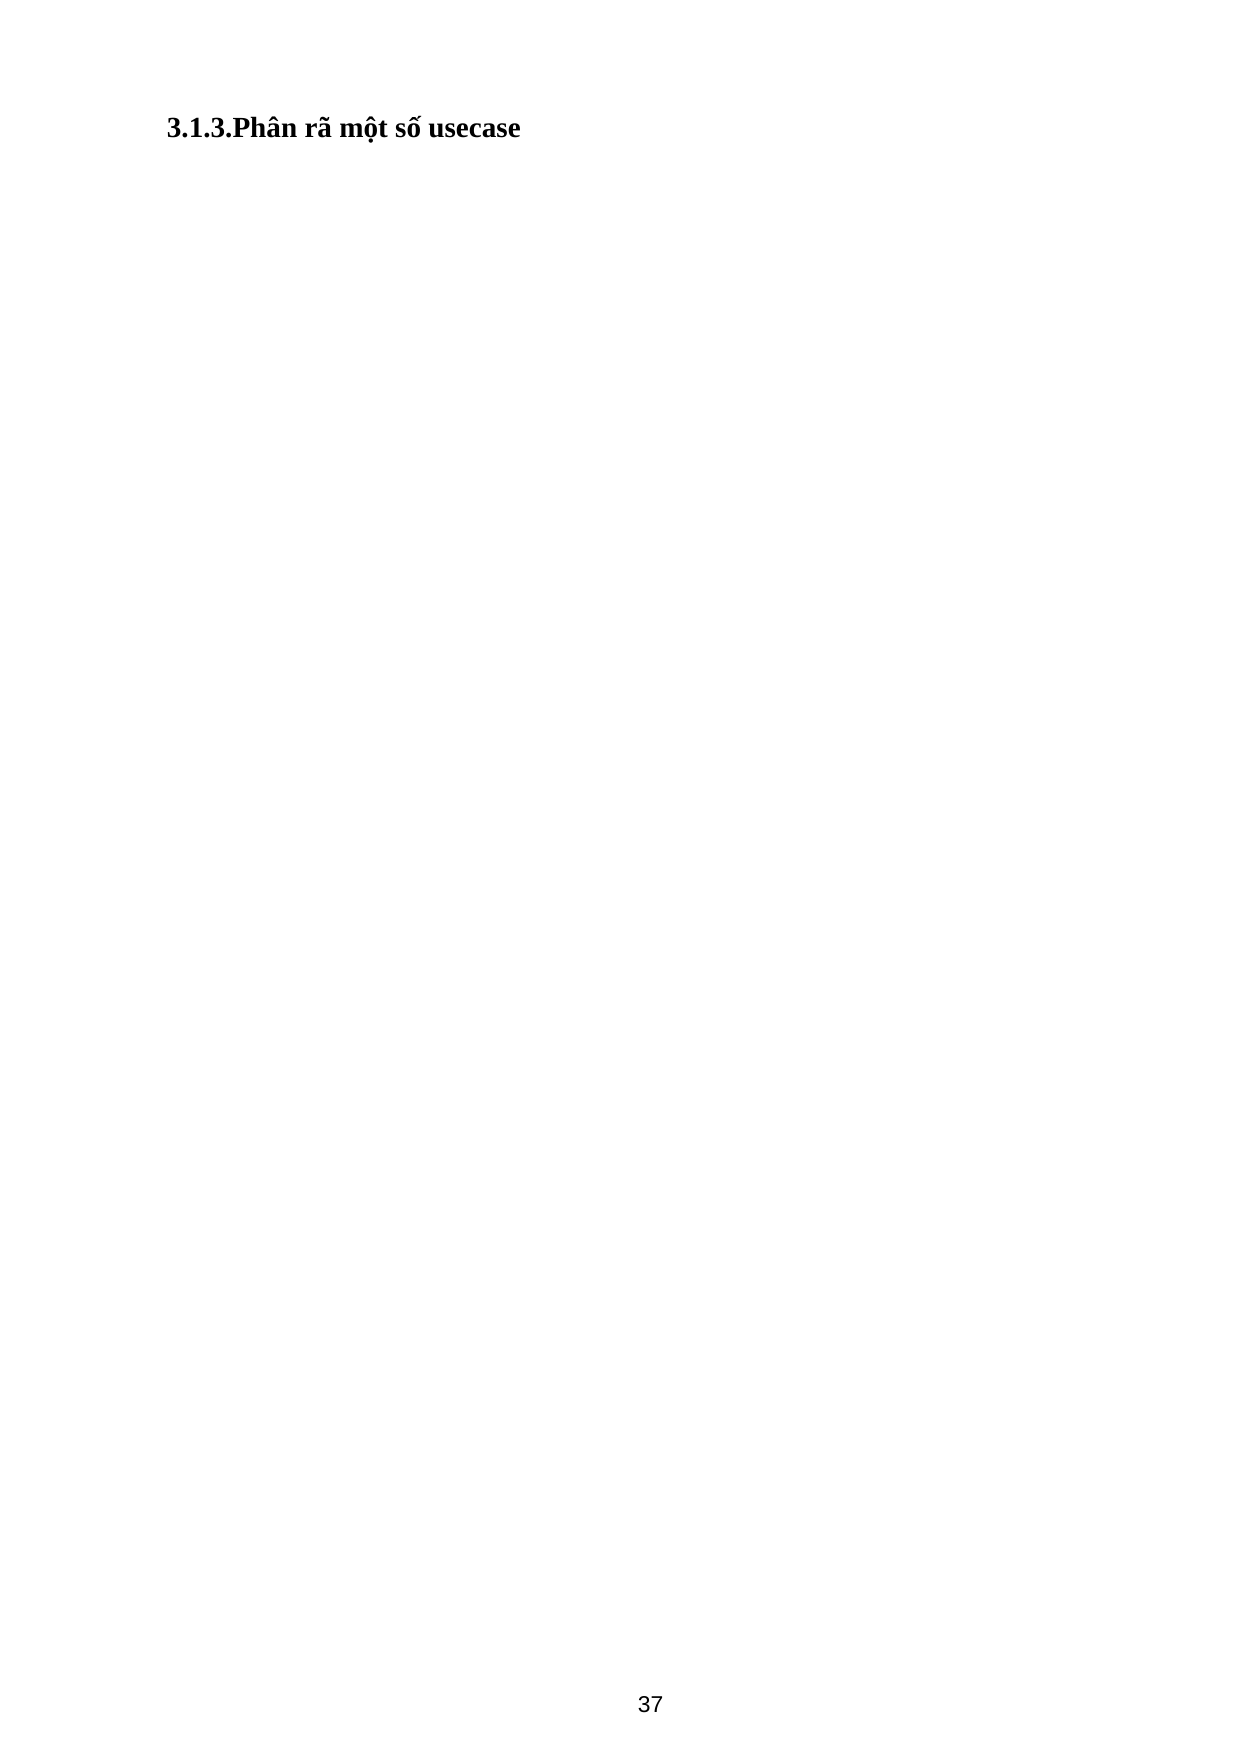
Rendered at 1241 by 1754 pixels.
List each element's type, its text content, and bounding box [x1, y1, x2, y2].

text 3.1.3.Phân rã một số usecase [167, 110, 1134, 144]
